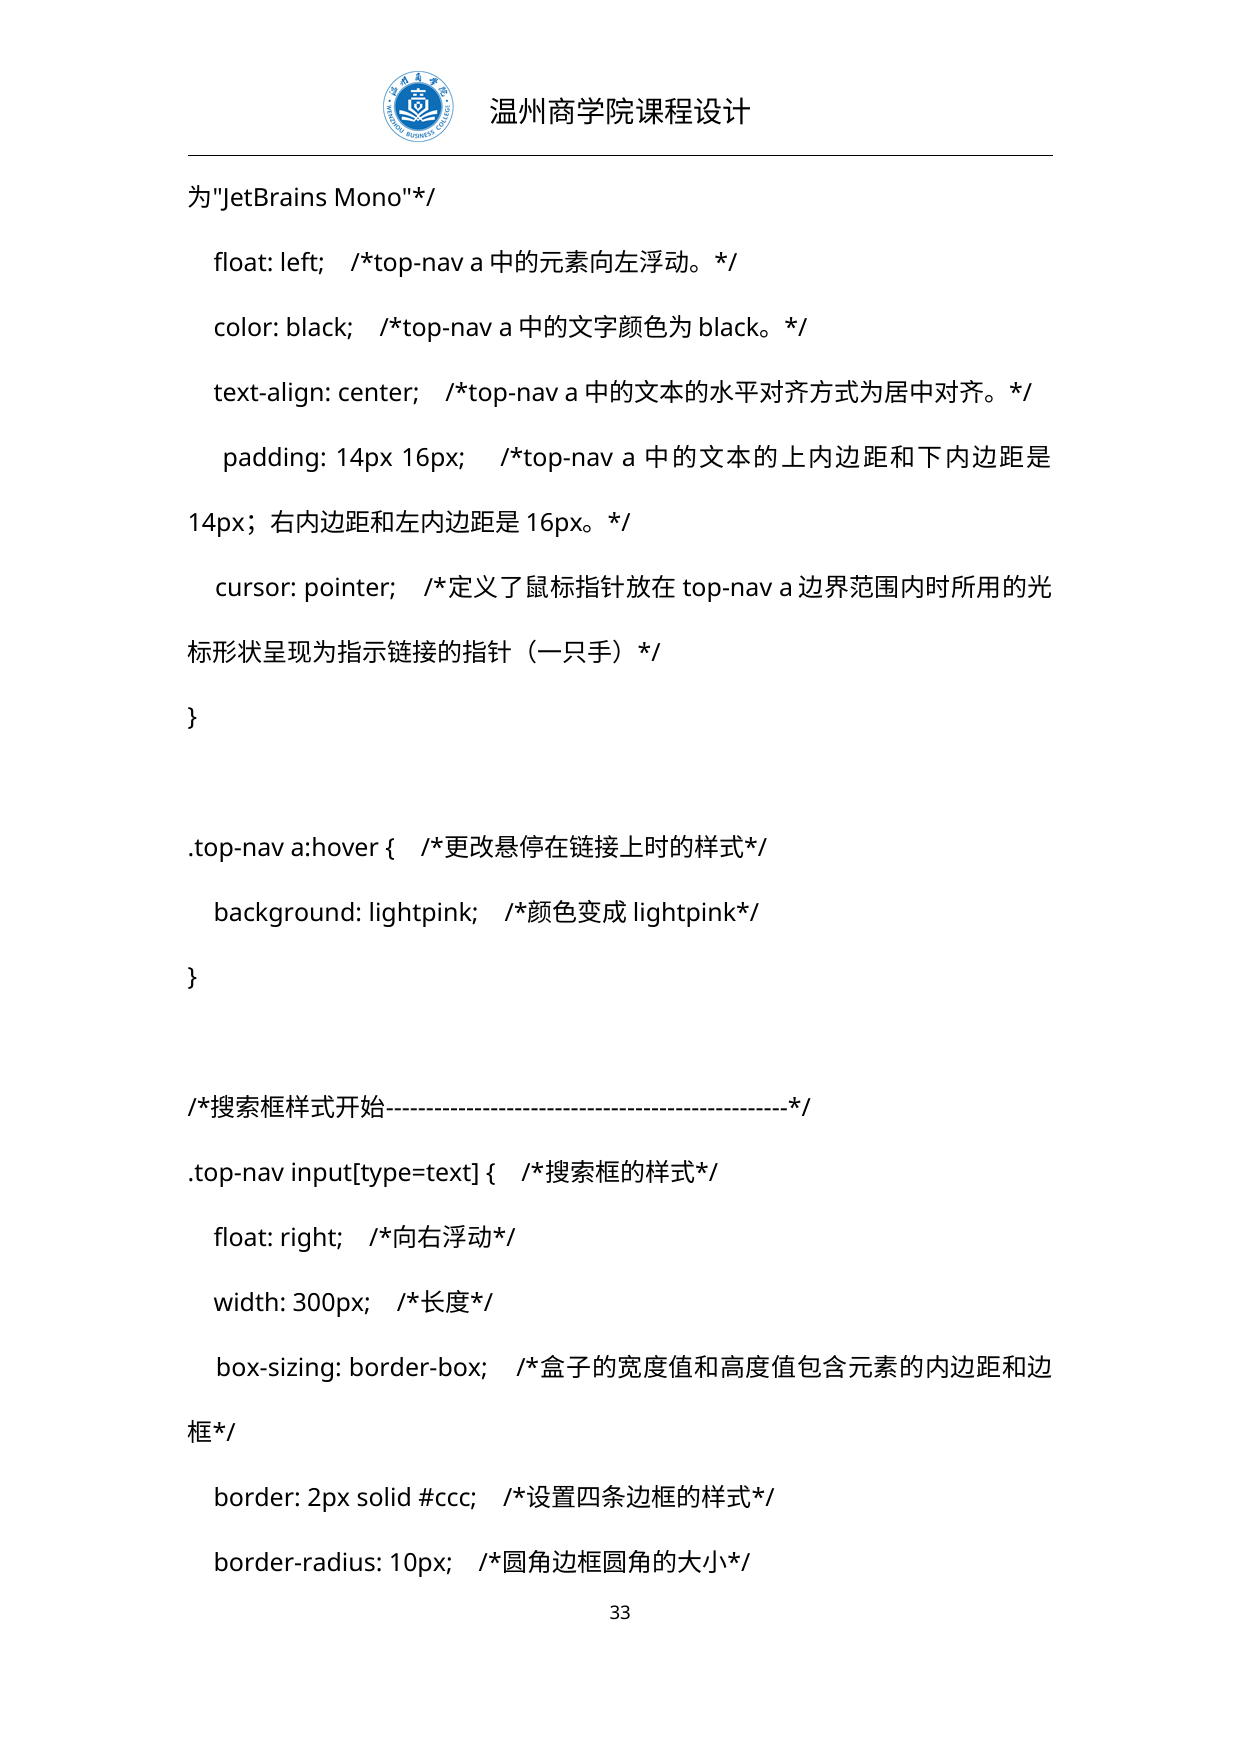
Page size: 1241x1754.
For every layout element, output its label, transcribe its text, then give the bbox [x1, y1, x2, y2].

text color: black; /*top-nav a中的文字颜色为black。*/ [187, 293, 1053, 358]
text float: right; /*向右浮动*/ [187, 1203, 1053, 1268]
text box-sizing: border-box; /*盒子的宽度值和高度值包含元素的内边距和边框*/ [187, 1333, 1053, 1463]
picture [379, 68, 457, 145]
text } [187, 943, 1053, 1008]
text .top-nav a:hover { /*更改悬停在链接上时的样式*/ [187, 813, 1053, 878]
text border: 2px solid #ccc; /*设置四条边框的样式*/ [187, 1463, 1053, 1528]
text .top-nav input[type=text] { /*搜索框的样式*/ [187, 1138, 1053, 1203]
text background: lightpink; /*颜色变成lightpink*/ [187, 878, 1053, 943]
text /*搜索框样式开始--------------------------------------------------*/ [187, 1073, 1053, 1138]
text padding: 14px 16px; /*top-nav a中的文本的上内边距和下内边距是 14px；右内边距和左内边距是 16px。*/ [187, 423, 1053, 553]
text width: 300px; /*长度*/ [187, 1268, 1053, 1333]
text font: 30px "JetBrains Mono"; /*为top-nav a设置字体尺寸为30px，字体为"JetBrains Mono"*/ [187, 163, 1053, 228]
text cursor: pointer; /*定义了鼠标指针放在top-nav a边界范围内时所用的光标形状呈现为指示链接的指针（一只手）*/ [187, 553, 1053, 683]
text float: left; /*top-nav a中的元素向左浮动。*/ [187, 228, 1053, 293]
text } [187, 683, 1053, 748]
text border-radius: 10px; /*圆角边框圆角的大小*/ [187, 1528, 1053, 1593]
text text-align: center; /*top-nav a中的文本的水平对齐方式为居中对齐。*/ [187, 358, 1053, 423]
